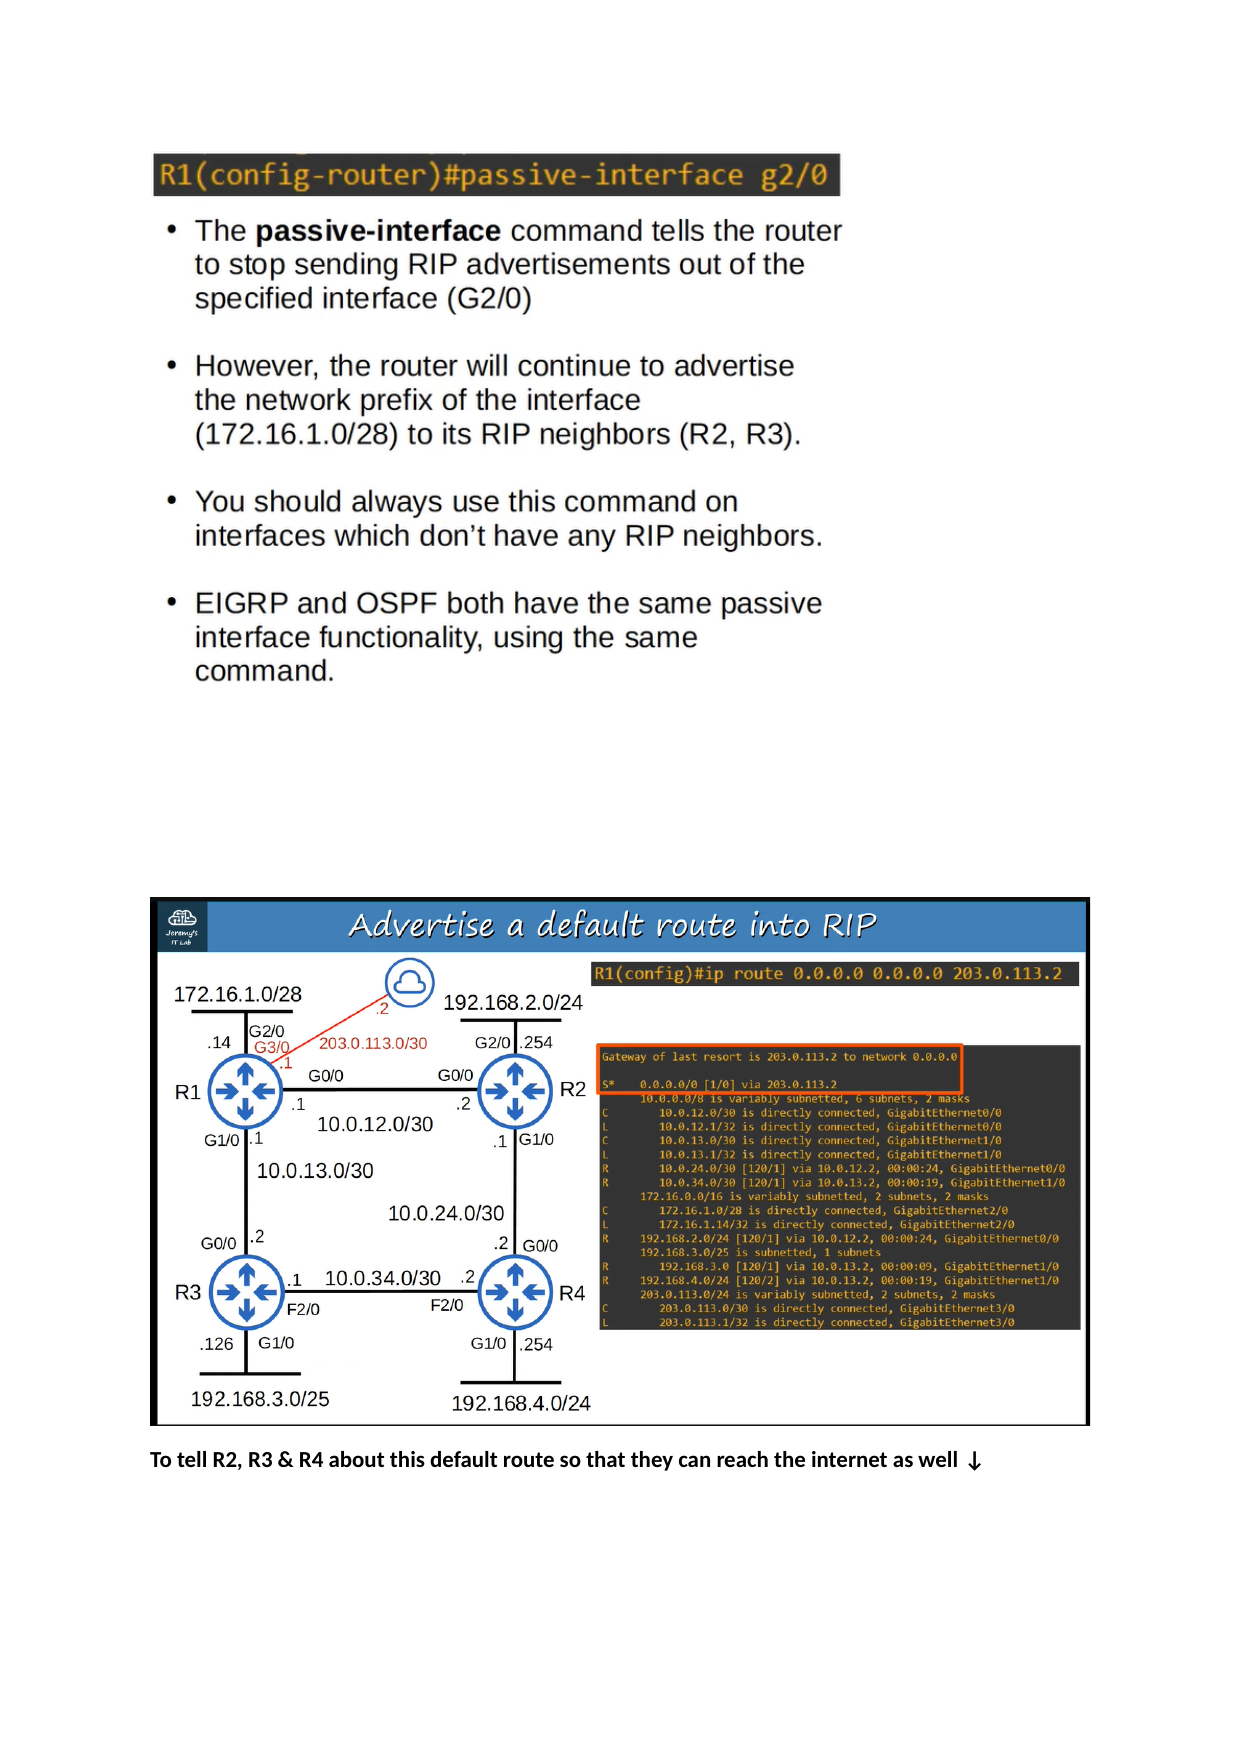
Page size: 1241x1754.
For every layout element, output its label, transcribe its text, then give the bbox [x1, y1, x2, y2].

text To tell R2, R3 & R4 about this default route so that they can reach the internet as well ↓ [150, 1445, 1090, 1473]
picture [150, 897, 1091, 1426]
picture [150, 150, 848, 691]
